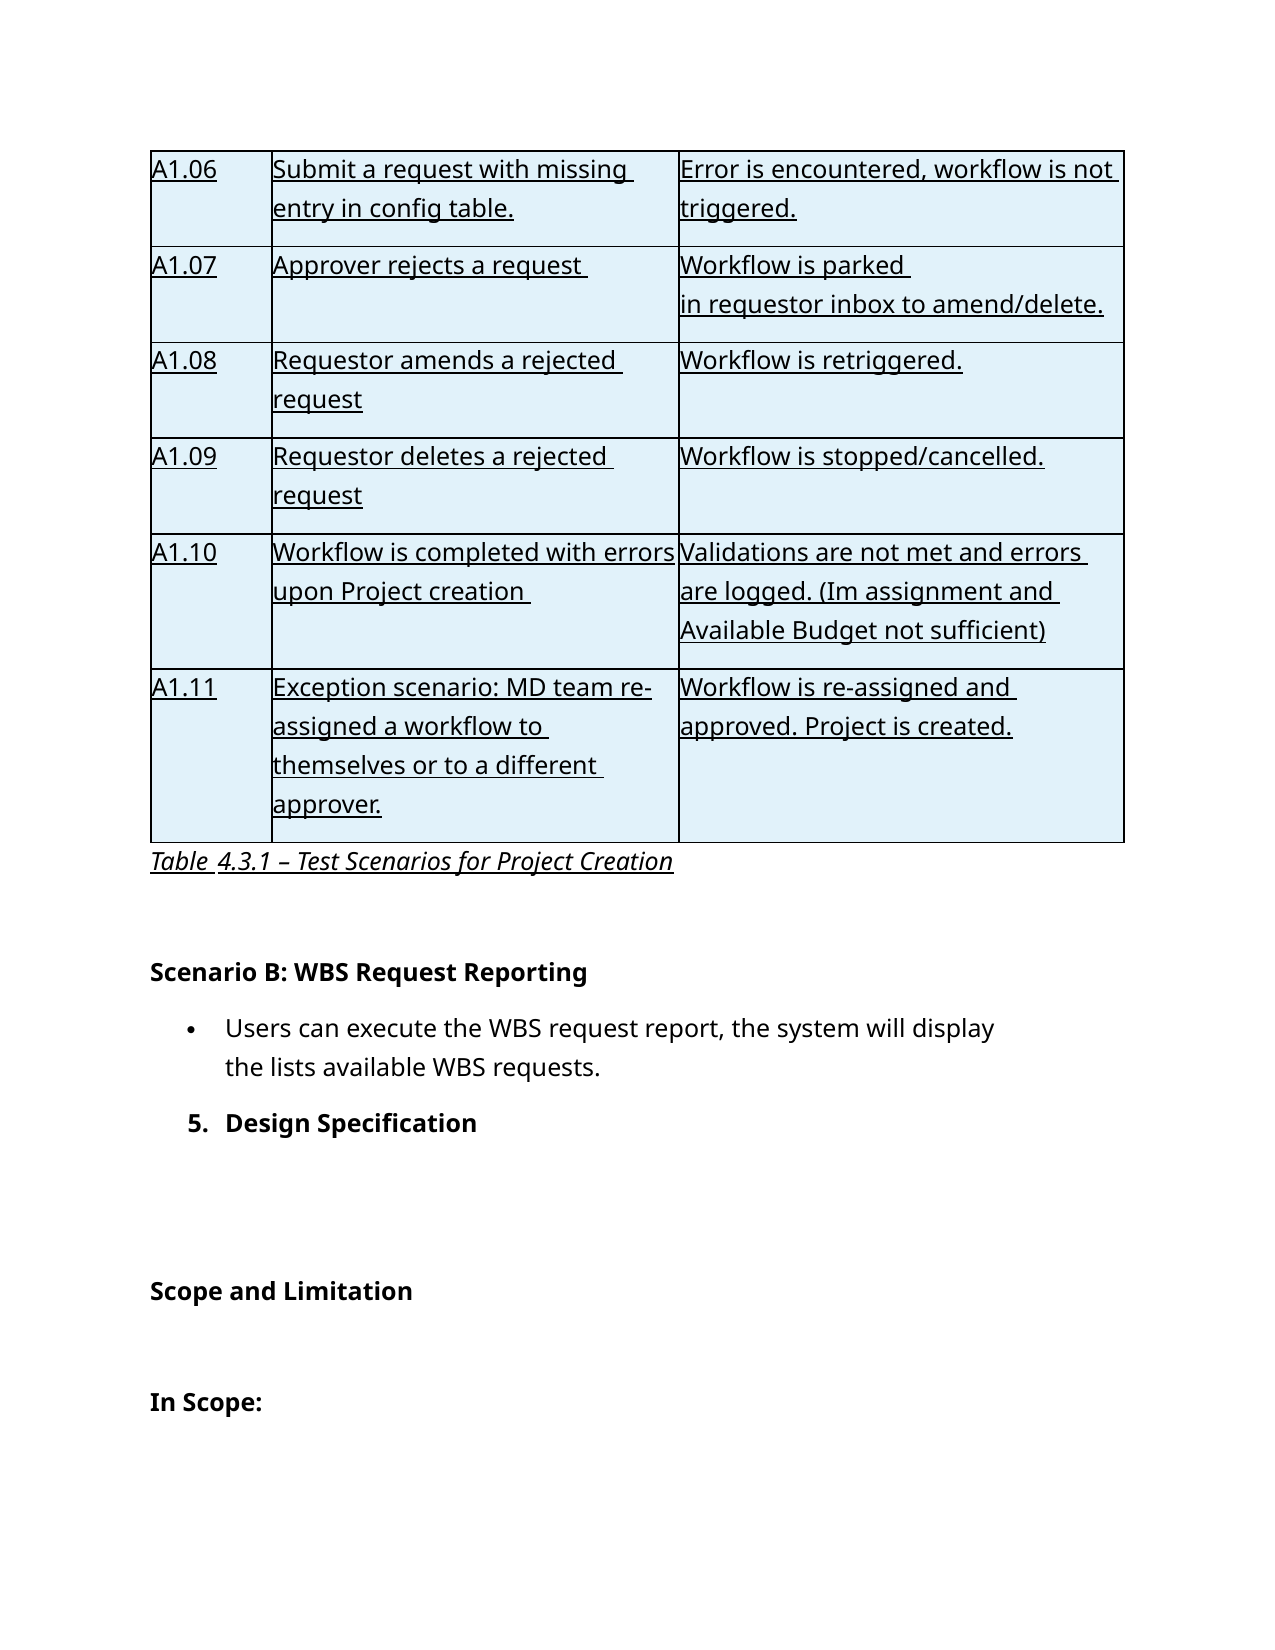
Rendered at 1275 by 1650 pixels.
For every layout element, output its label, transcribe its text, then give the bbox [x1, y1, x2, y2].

table_cell Validations are not met and errors are logged. (Im assignment and Available Budget not sufficient) [680, 535, 1123, 668]
table_cell Exception scenario: MD team re-assigned a workflow to themselves or to a different approver. [273, 670, 678, 842]
table_cell A1.11 [152, 670, 271, 842]
table_cell A1.10 [152, 535, 271, 668]
table_cell Workflow is retriggered. [680, 343, 1123, 437]
table_cell Workflow is re-assigned and approved. Project is created. [680, 670, 1123, 842]
table_cell A1.06 [152, 152, 271, 246]
list Design Specification [187, 1106, 1125, 1140]
table_cell Workflow is stopped/cancelled. [680, 439, 1123, 533]
list Users can execute the WBS request report, the system will display the lists available WBS requests. [187, 1011, 1125, 1084]
table_cell A1.07 [152, 247, 271, 341]
table_cell Workflow is parked in requestor inbox to amend/delete. [680, 247, 1123, 341]
table_cell Requestor amends a rejected request [273, 343, 678, 437]
table_cell Approver rejects a request [273, 247, 678, 341]
table_cell Error is encountered, workflow is not triggered. [680, 152, 1123, 246]
text Scope and Limitation [150, 1273, 1125, 1307]
table_cell A1.08 [152, 343, 271, 437]
table_cell A1.09 [152, 439, 271, 533]
text In Scope: [150, 1385, 1125, 1419]
table_cell Requestor deletes a rejected request [273, 439, 678, 533]
table_cell Workflow is completed with errors upon Project creation [273, 535, 678, 668]
table_cell Submit a request with missing entry in config table. [273, 152, 678, 246]
text Table 4.3.1 – Test Scenarios for Project Creation [150, 843, 1125, 877]
text Scenario B: WBS Request Reporting [150, 955, 1125, 989]
